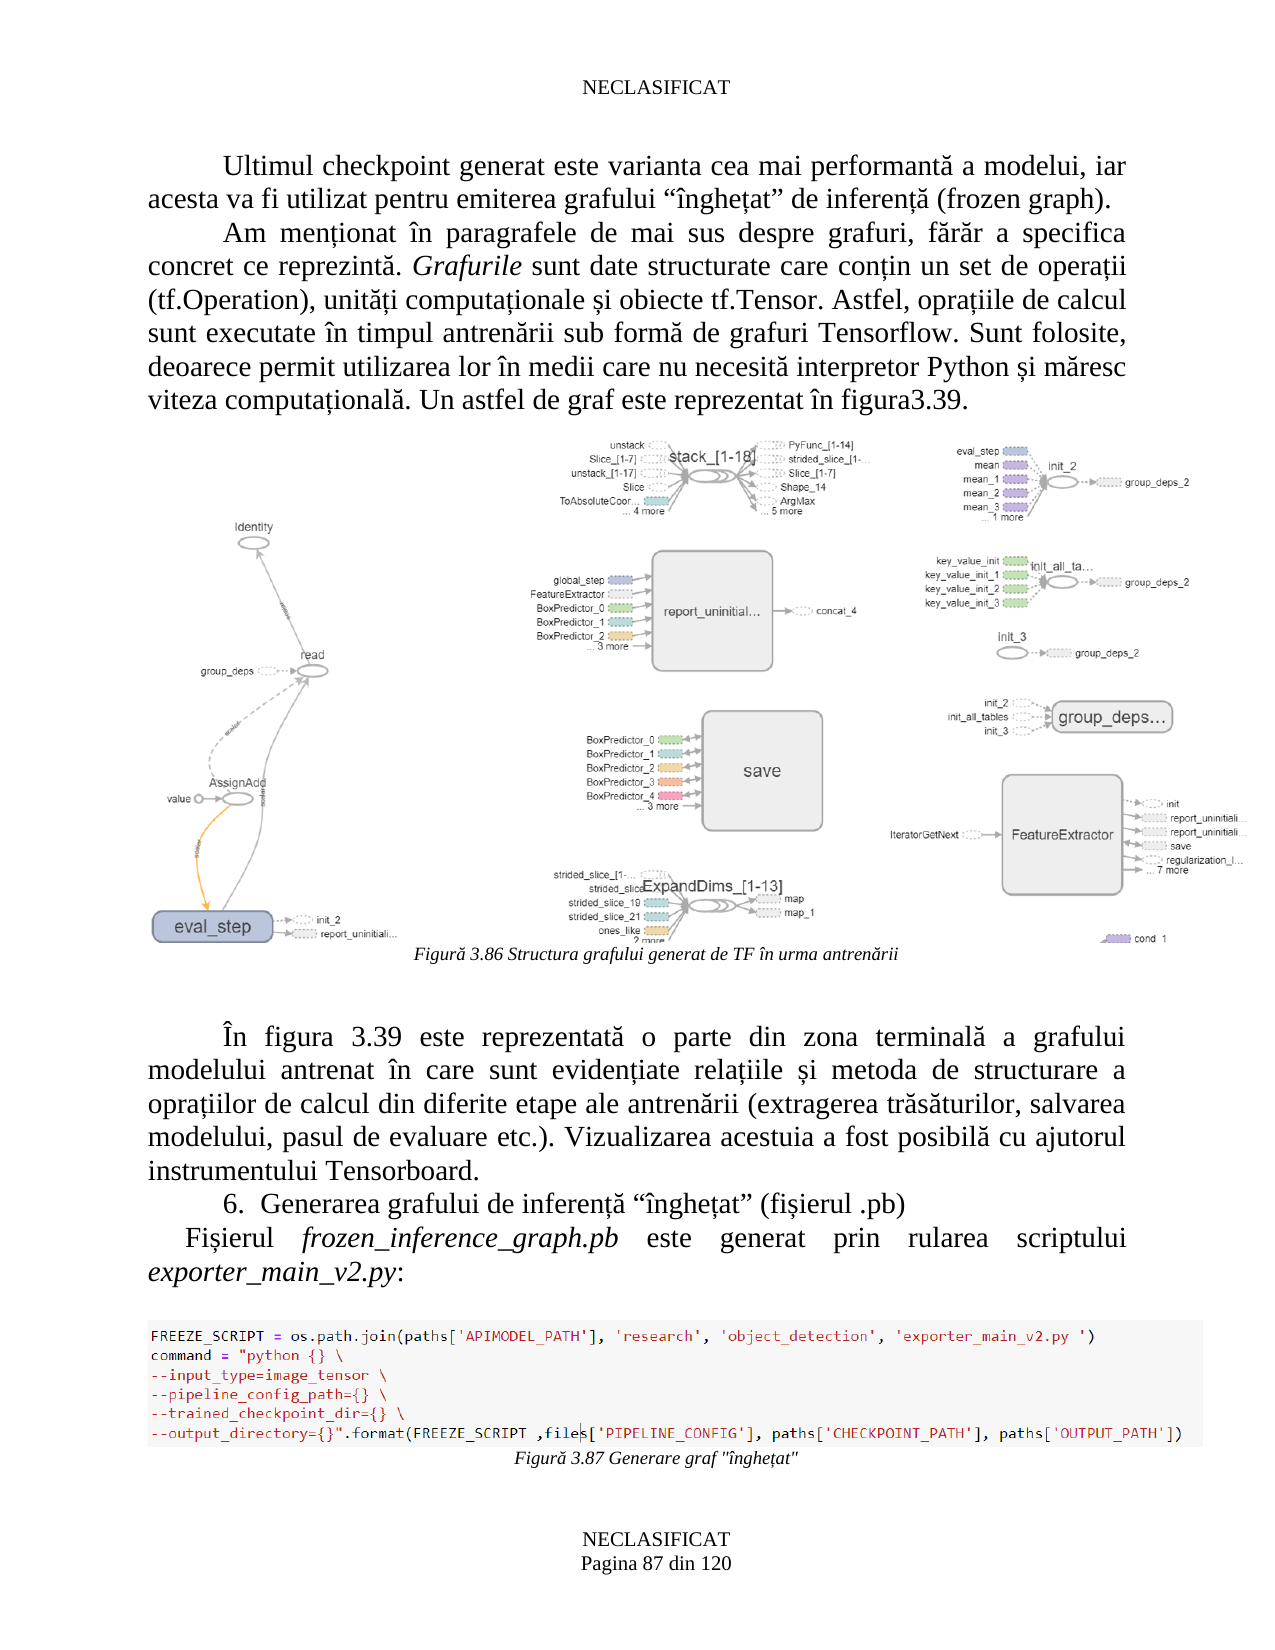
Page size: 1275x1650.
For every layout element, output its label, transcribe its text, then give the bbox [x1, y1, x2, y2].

text Am menționat în paragrafele de mai sus despre grafuri, fărăr a specifica concret ce reprezintă. Grafurile sunt date structurate care conțin un set de operații (tf.Operation), unități computaționale și obiecte tf.Tensor. Astfel, oprațiile de calcul sunt executate în timpul antrenării sub formă de grafuri Tensorflow. Sunt folosite, deoarece permit utilizarea lor în medii care nu necesită interpretor Python și măresc viteza computațională. Un astfel de graf este reprezentat în figura3.39. [148, 215, 1127, 416]
text Fișierul frozen_inference_graph.pb este generat prin rularea scriptului exporter_main_v2.py: [148, 1220, 1127, 1287]
text Ultimul checkpoint generat este varianta cea mai performantă a modelui, iar acesta va fi utilizat pentru emiterea grafului “înghețat” de inferență (frozen graph). [148, 148, 1127, 215]
text În figura 3.39 este reprezentată o parte din zona terminală a grafului modelului antrenat în care sunt evidențiate relațiile și metoda de structurare a oprațiilor de calcul din diferite etape ale antrenării (extragerea trăsăturilor, salvarea modelului, pasul de evaluare etc.). Vizualizarea acestuia a fost posibilă cu ajutorul instrumentului Tensorboard. [148, 1019, 1127, 1187]
picture [147, 1320, 1203, 1447]
list Generarea grafului de inferență “înghețat” (fișierul .pb) [223, 1187, 1127, 1220]
picture [147, 434, 1248, 943]
